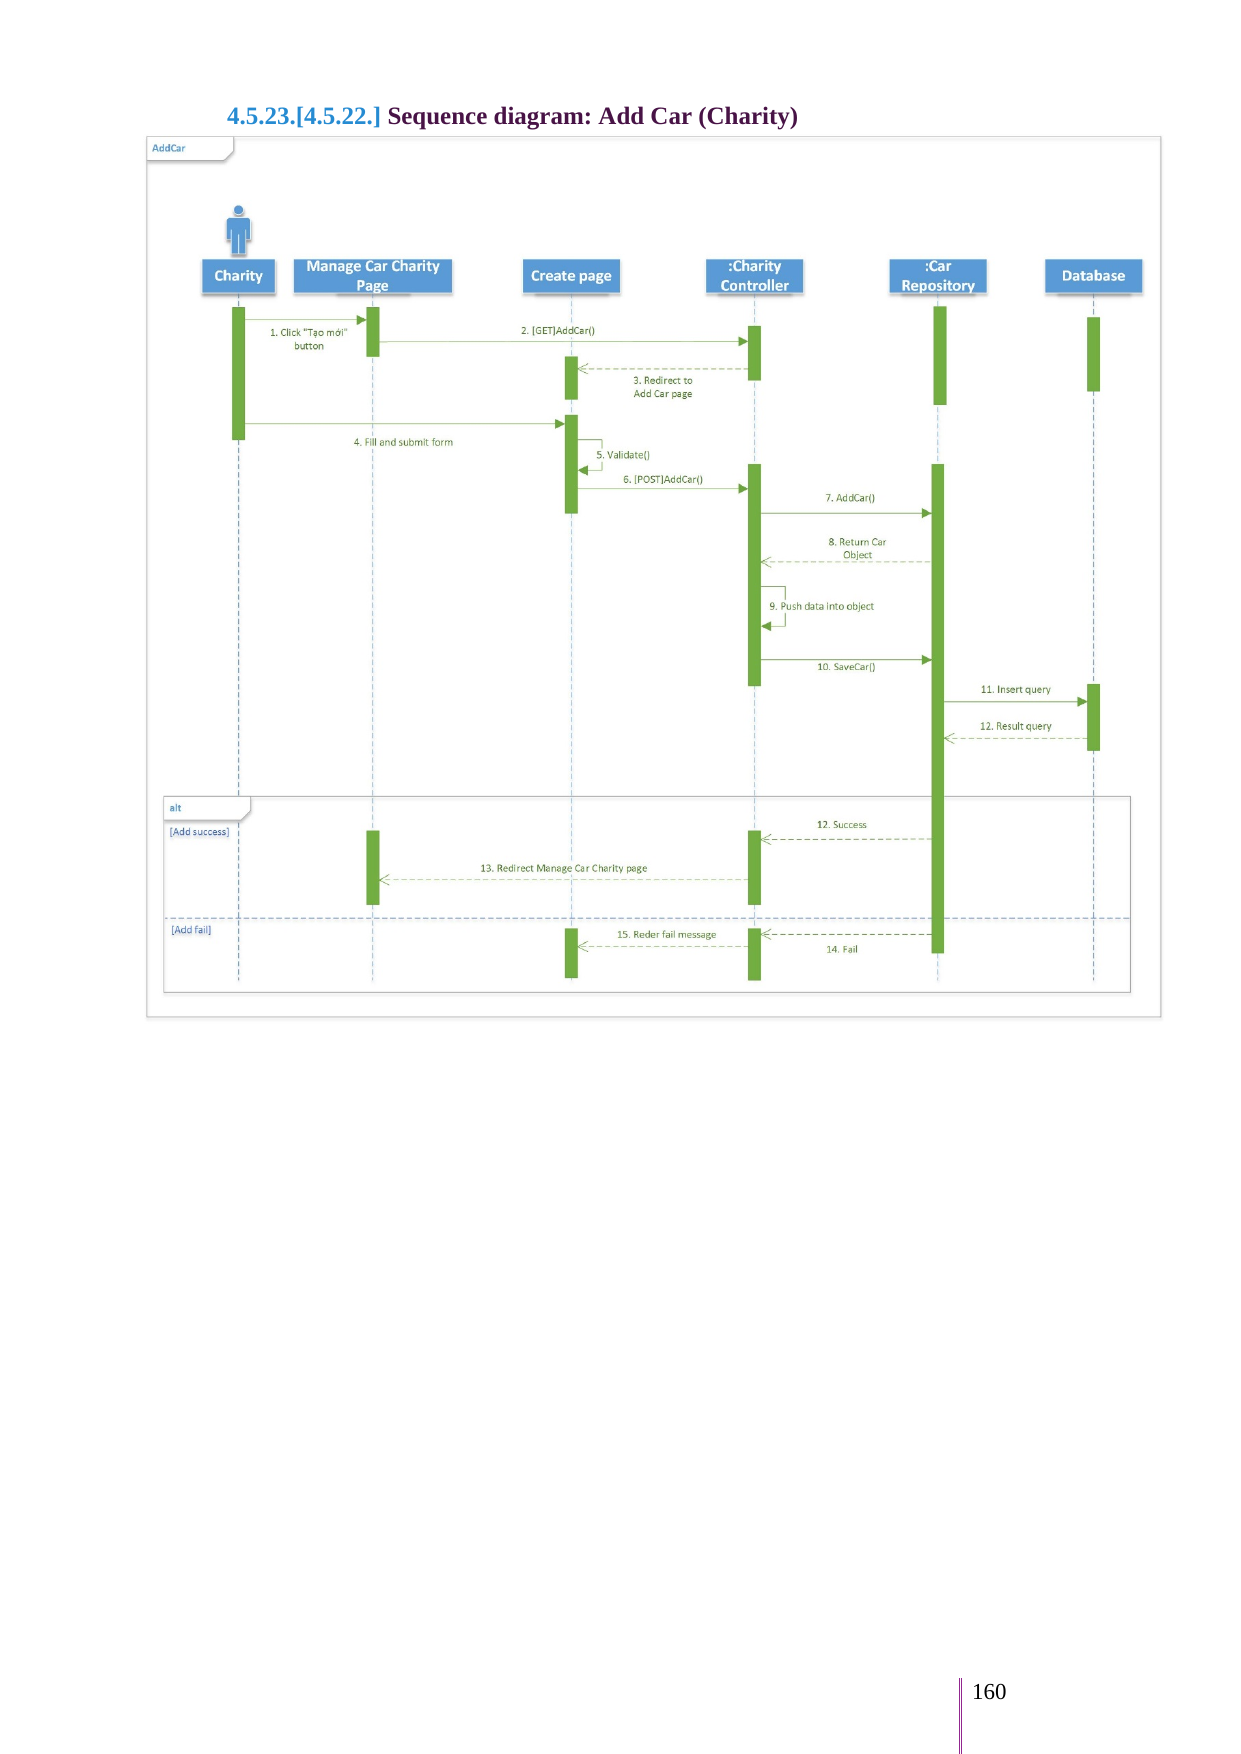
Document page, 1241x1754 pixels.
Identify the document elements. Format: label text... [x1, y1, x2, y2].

picture [142, 134, 1166, 1024]
subtitle Sequence diagram: Add Car (Charity) [227, 101, 1165, 130]
